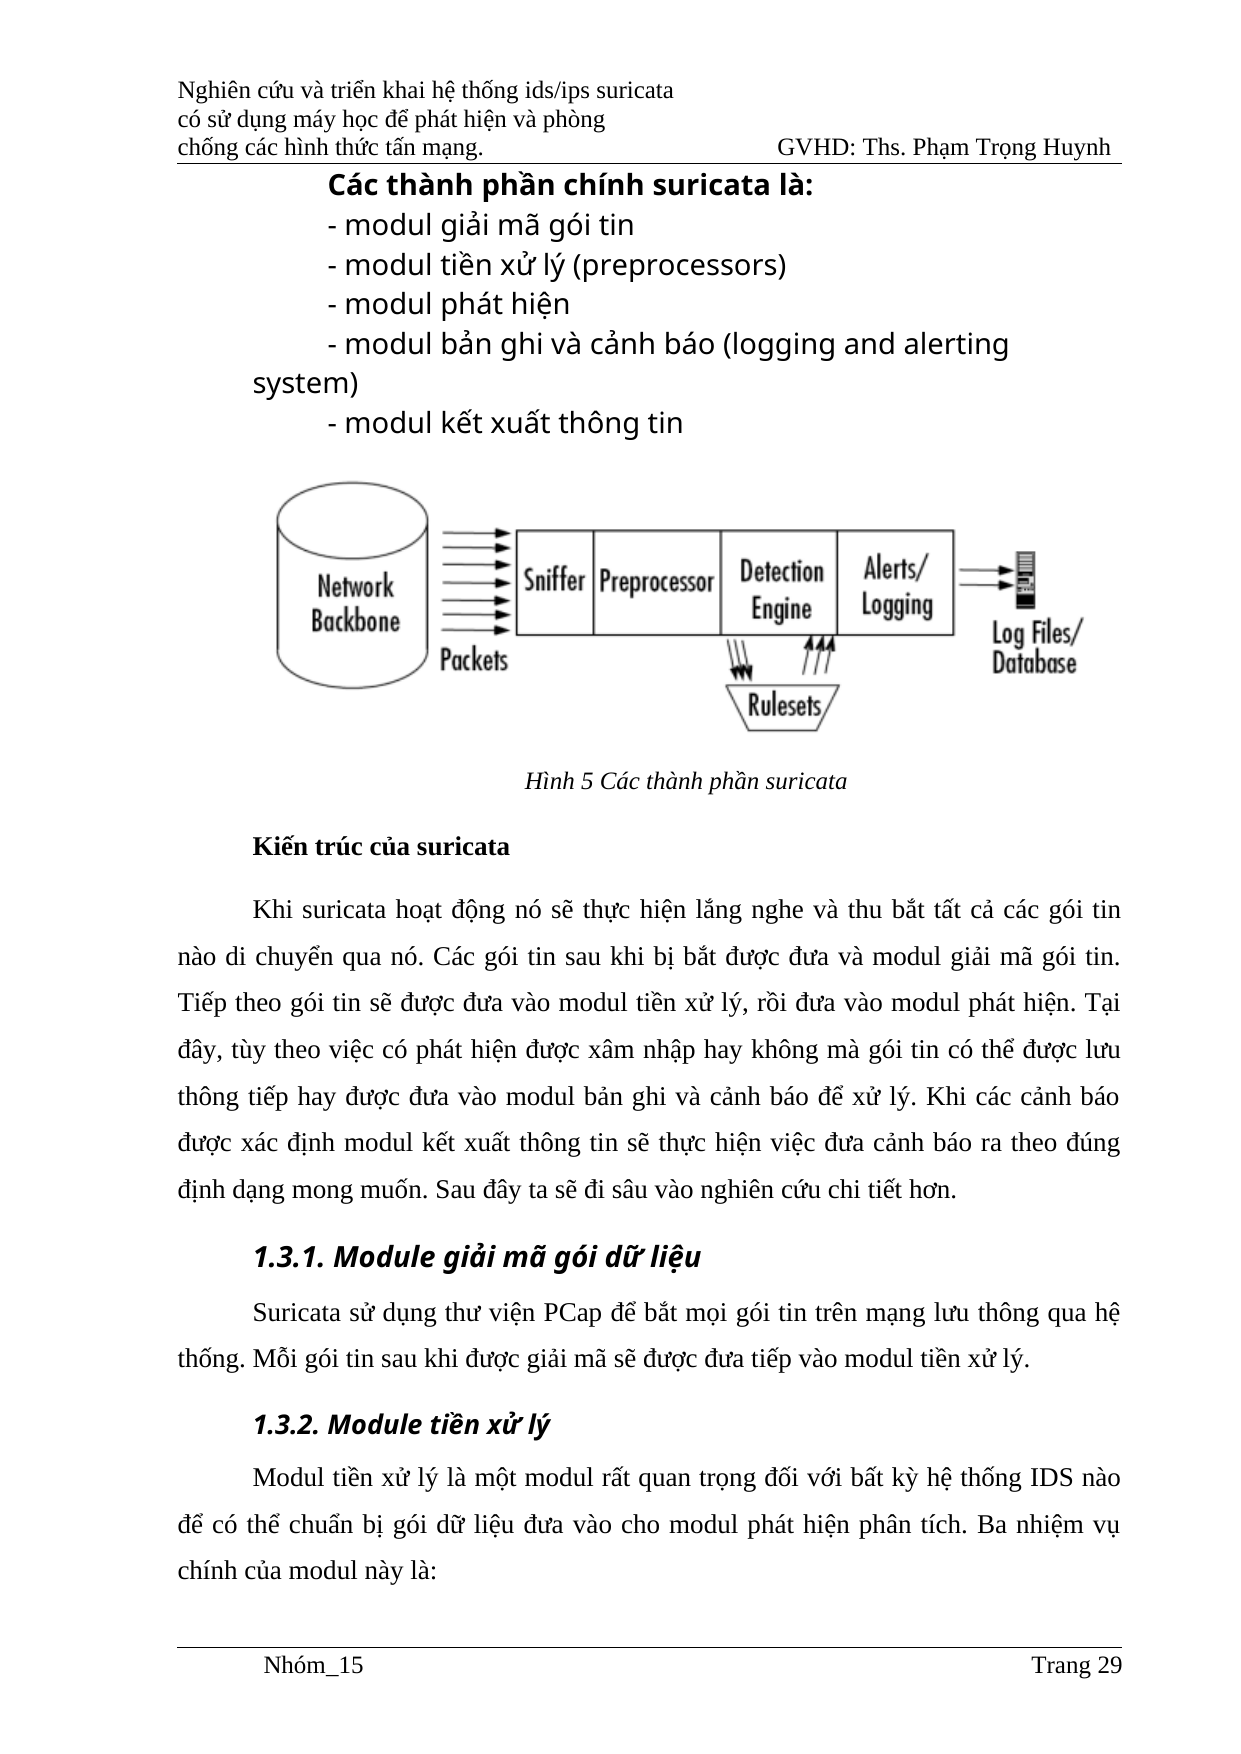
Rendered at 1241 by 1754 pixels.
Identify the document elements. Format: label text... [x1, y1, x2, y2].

text - modul giải mã gói tin [252, 204, 1122, 244]
subtitle 1.3.2. Module tiền xử lý [177, 1406, 1122, 1443]
text Các thành phần chính suricata là: [252, 164, 1122, 204]
text - modul bản ghi và cảnh báo (logging and alerting system) [252, 323, 1122, 402]
text Khi suricata hoạt động nó sẽ thực hiện lắng nghe và thu bắt tất cả các gói tin nào di chuyển qua nó. Các gói tin sau khi bị bắt được đưa và modul giải mã gói tin. Tiếp theo gói tin sẽ được đưa vào modul tiền xử lý, rồi đưa vào modul phát hiện. Tại đây, tùy theo việc có phát hiện được xâm nhập hay không mà gói tin có thể được lưu thông tiếp hay được đưa vào modul bản ghi và cảnh báo để xử lý. Khi các cảnh báo được xác định modul kết xuất thông tin sẽ thực hiện việc đưa cảnh báo ra theo đúng định dạng mong muốn. Sau đây ta sẽ đi sâu vào nghiên cứu chi tiết hơn. [177, 893, 1122, 1204]
text - modul phát hiện [252, 283, 1122, 323]
text - modul tiền xử lý (preprocessors) [252, 244, 1122, 283]
text Kiến trúc của suricata [177, 830, 1122, 861]
text Hình Các thành phần suricata [177, 766, 1122, 794]
text Suricata sử dụng thư viện PCap để bắt mọi gói tin trên mạng lưu thông qua hệ thống. Mỗi gói tin sau khi được giải mã sẽ được đưa tiếp vào modul tiền xử lý. [177, 1296, 1122, 1374]
subtitle 1.3.1. Module giải mã gói dữ liệu [177, 1236, 1122, 1276]
text Modul tiền xử lý là một modul rất quan trọng đối với bất kỳ hệ thống IDS nào để có thể chuẩn bị gói dữ liệu đưa vào cho modul phát hiện phân tích. Ba nhiệm vụ chính của modul này là: [177, 1461, 1122, 1586]
picture [255, 442, 1120, 766]
text - modul kết xuất thông tin [252, 402, 1122, 442]
